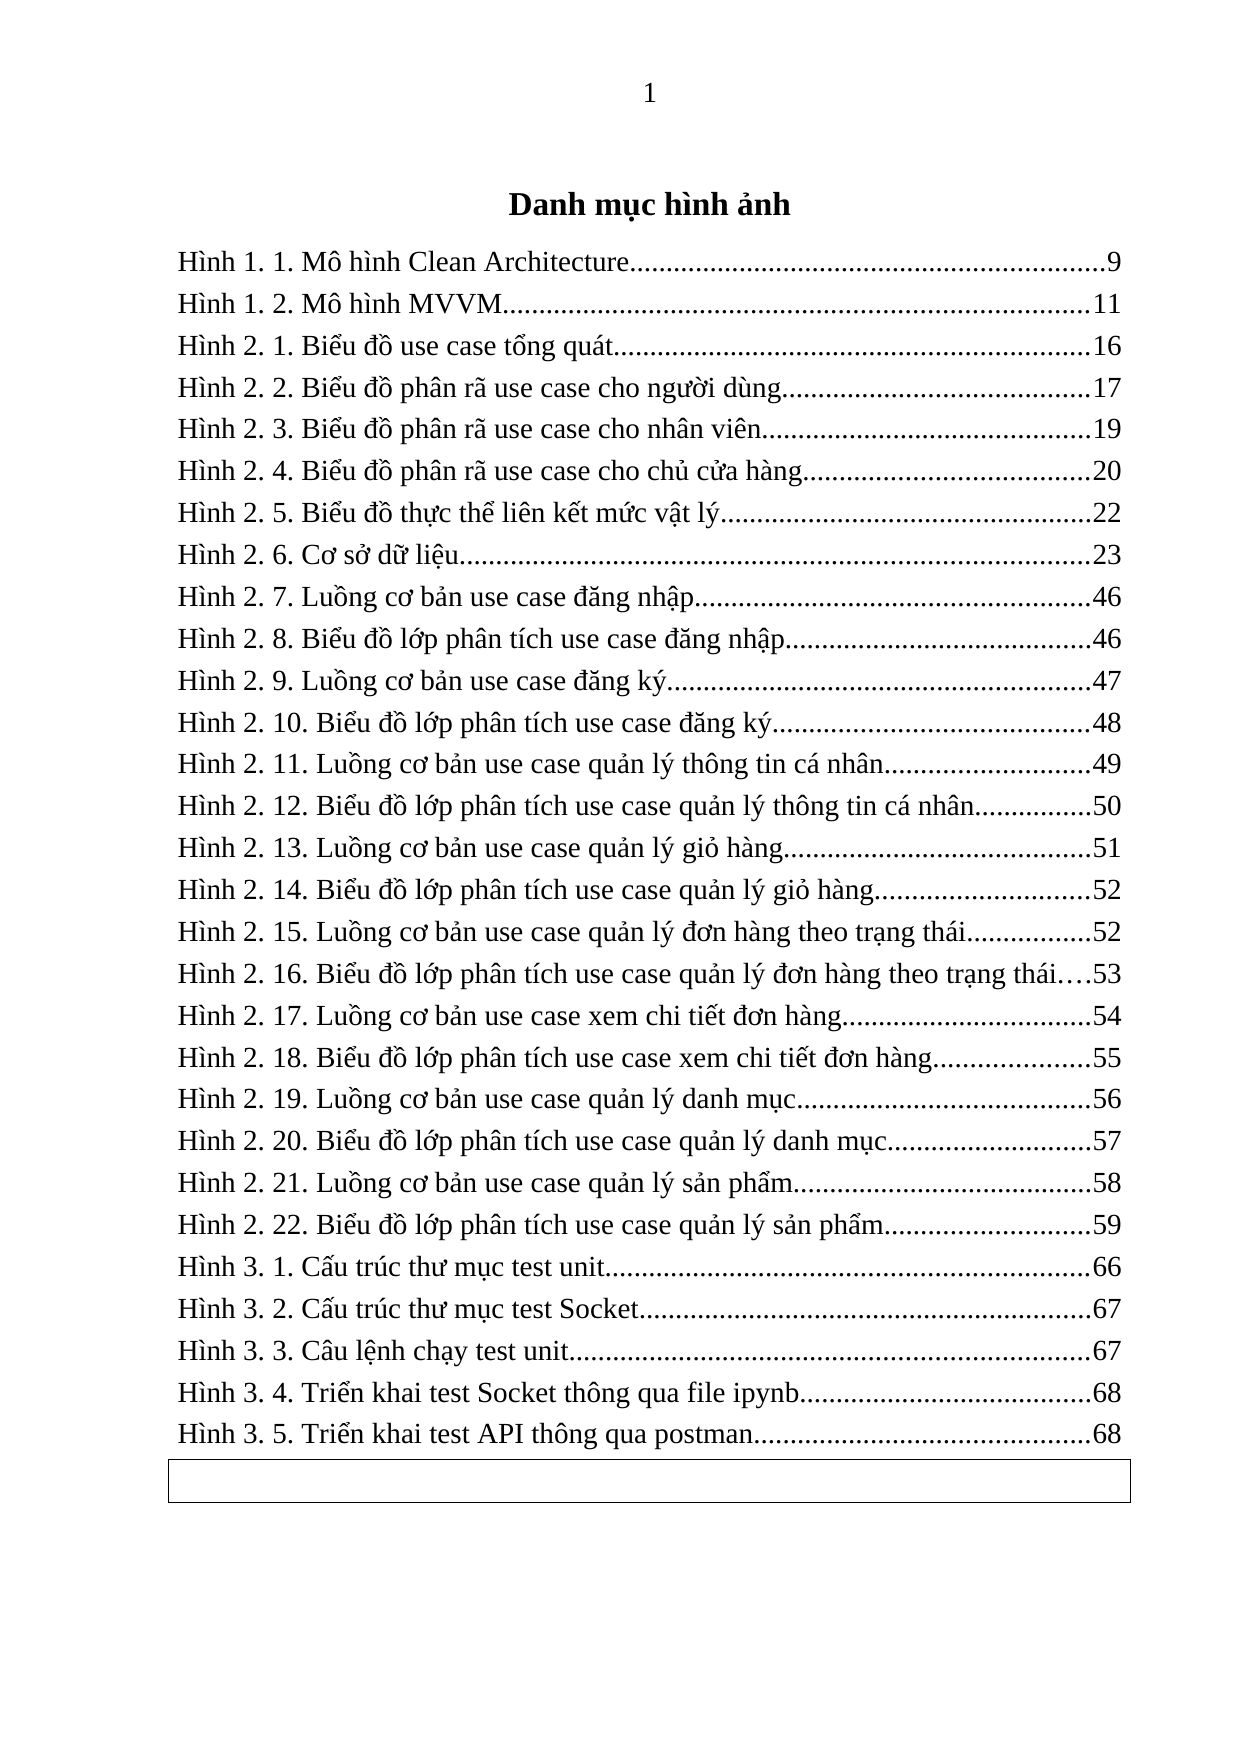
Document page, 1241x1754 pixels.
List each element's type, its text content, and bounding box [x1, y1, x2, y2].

text Hình 3. 3. Câu lệnh chạy test unit 67 [177, 1333, 1122, 1366]
text Hình 2. 2. Biểu đồ phân rã use case cho người dùng 17 [177, 370, 1122, 403]
text Hình 2. 6. Cơ sở dữ liệu 23 [177, 537, 1122, 571]
text Hình 2. 4. Biểu đồ phân rã use case cho chủ cửa hàng 20 [177, 453, 1122, 487]
text Hình 2. 5. Biểu đồ thực thể liên kết mức vật lý 22 [177, 495, 1122, 529]
text Hình 2. 15. Luồng cơ bản use case quản lý đơn hàng theo trạng thái 52 [177, 914, 1122, 948]
text Hình 2. 9. Luồng cơ bản use case đăng ký 47 [177, 663, 1122, 696]
text Hình 2. 18. Biểu đồ lớp phân tích use case xem chi tiết đơn hàng 55 [177, 1040, 1122, 1073]
text Hình 3. 5. Triển khai test API thông qua postman 68 [177, 1417, 1122, 1450]
text Hình 2. 12. Biểu đồ lớp phân tích use case quản lý thông tin cá nhân 50 [177, 788, 1122, 822]
text Hình 2. 10. Biểu đồ lớp phân tích use case đăng ký 48 [177, 705, 1122, 738]
text Hình 3. 4. Triển khai test Socket thông qua file ipynb 68 [177, 1375, 1122, 1408]
text Hình 2. 16. Biểu đồ lớp phân tích use case quản lý đơn hàng theo trạng thái 53 [177, 956, 1122, 989]
text Hình 2. 7. Luồng cơ bản use case đăng nhập 46 [177, 579, 1122, 613]
text Hình 3. 2. Cấu trúc thư mục test Socket 67 [177, 1291, 1122, 1324]
text Hình 3. 1. Cấu trúc thư mục test unit 66 [177, 1249, 1122, 1283]
text Hình 2. 3. Biểu đồ phân rã use case cho nhân viên 19 [177, 412, 1122, 445]
text Hình 2. 14. Biểu đồ lớp phân tích use case quản lý giỏ hàng 52 [177, 872, 1122, 906]
subtitle Danh mục hình ảnh [177, 184, 1122, 222]
text Hình 2. 11. Luồng cơ bản use case quản lý thông tin cá nhân 49 [177, 747, 1122, 780]
text Hình 2. 13. Luồng cơ bản use case quản lý giỏ hàng 51 [177, 830, 1122, 864]
text Hình 1. 1. Mô hình Clean Architecture 9 [177, 244, 1122, 278]
text Hình 2. 1. Biểu đồ use case tổng quát 16 [177, 328, 1122, 361]
text Hình 2. 20. Biểu đồ lớp phân tích use case quản lý danh mục 57 [177, 1123, 1122, 1157]
text Hình 2. 21. Luồng cơ bản use case quản lý sản phẩm 58 [177, 1165, 1122, 1199]
text Hình 2. 8. Biểu đồ lớp phân tích use case đăng nhập 46 [177, 621, 1122, 654]
text Hình 2. 22. Biểu đồ lớp phân tích use case quản lý sản phẩm 59 [177, 1207, 1122, 1241]
text Hình 2. 17. Luồng cơ bản use case xem chi tiết đơn hàng 54 [177, 998, 1122, 1031]
text Hình 2. 19. Luồng cơ bản use case quản lý danh mục 56 [177, 1082, 1122, 1115]
text Hình 1. 2. Mô hình MVVM 11 [177, 286, 1122, 319]
